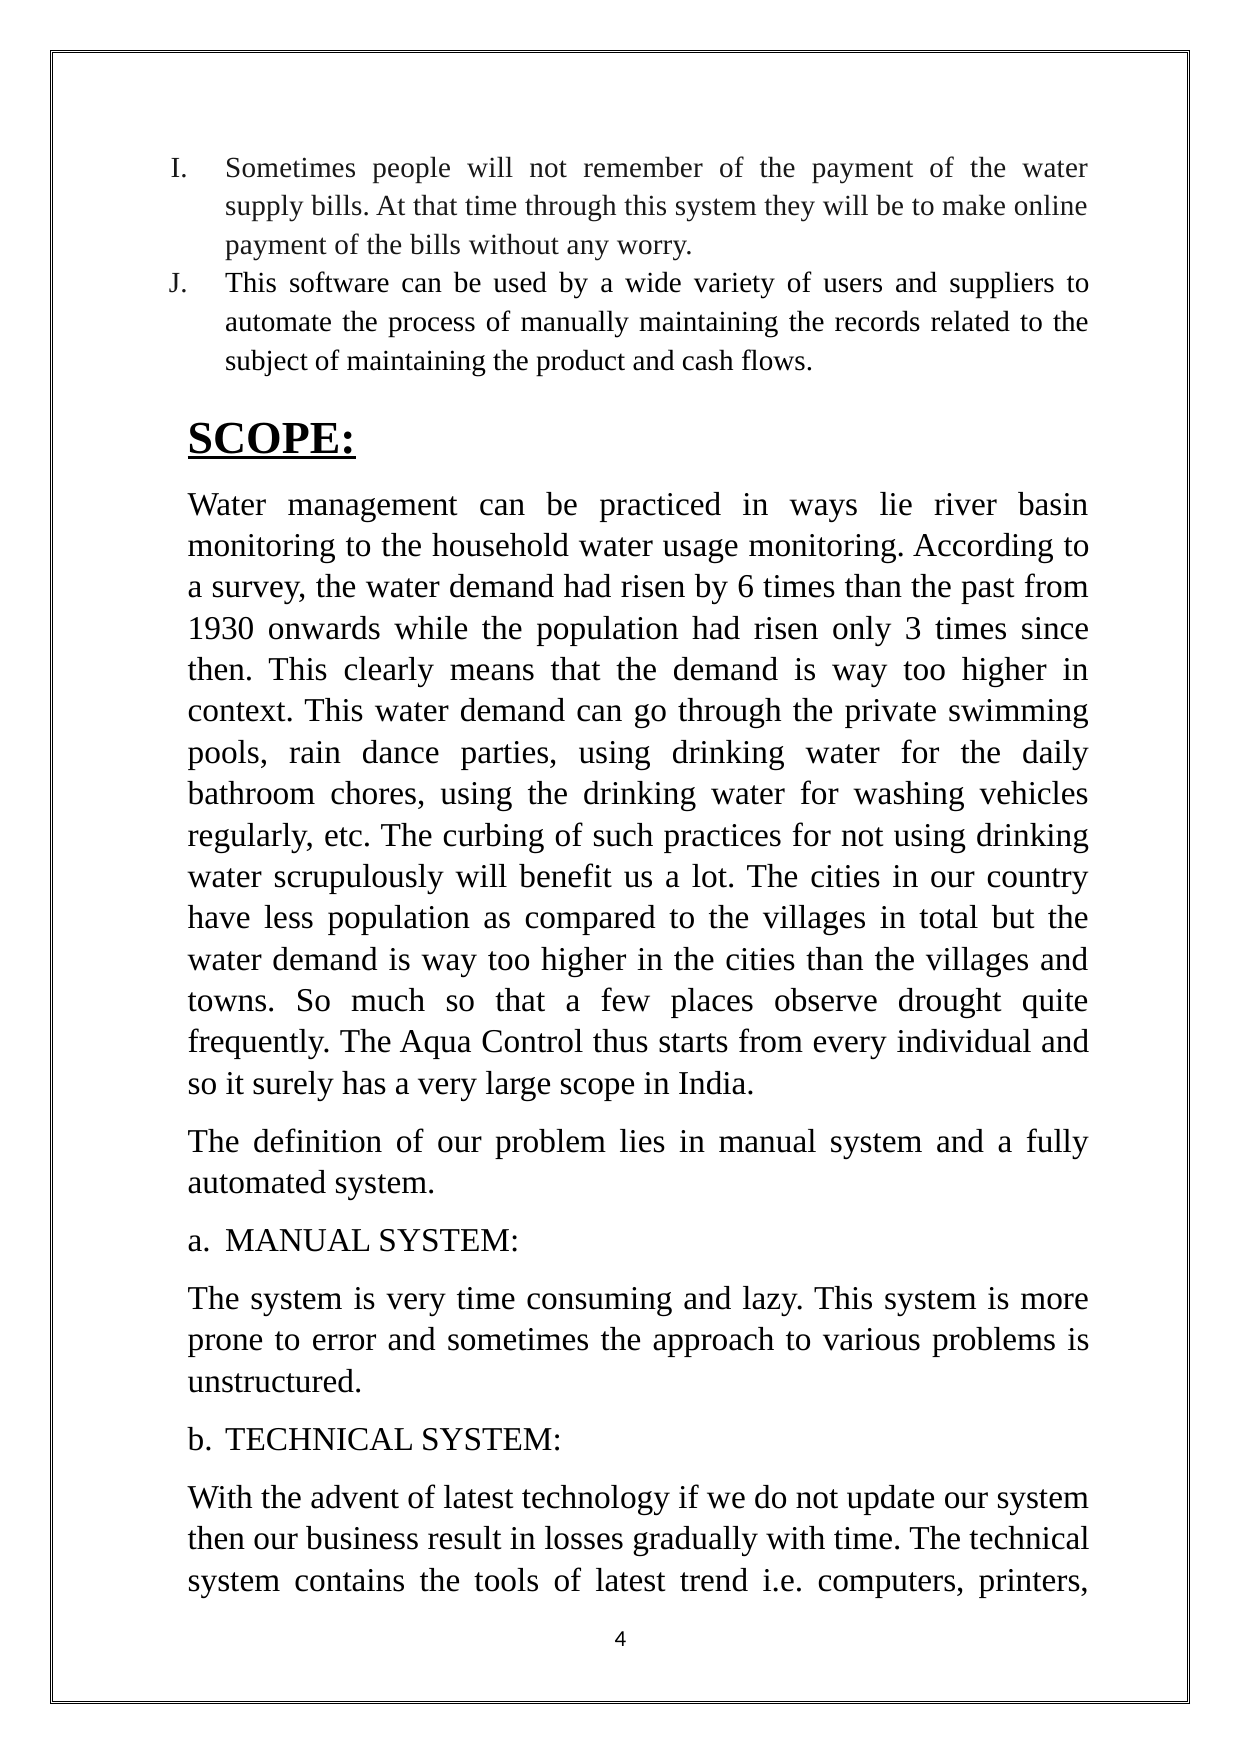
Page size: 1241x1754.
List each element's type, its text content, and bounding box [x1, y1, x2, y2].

text a. MANUAL SYSTEM: [187, 1220, 1090, 1259]
text SCOPE: [187, 410, 1090, 463]
text The system is very time consuming and lazy. This system is more prone to error and sometimes the approach to various problems is unstructured. [187, 1278, 1090, 1399]
text Water management can be practiced in ways lie river basin monitoring to the household water usage monitoring. According to a survey, the water demand had risen by 6 times than the past from 1930 onwards while the population had risen only 3 times since then. This clearly means that the demand is way too higher in context. This water demand can go through the private swimming pools, rain dance parties, using drinking water for the daily bathroom chores, using the drinking water for washing vehicles regularly, etc. The curbing of such practices for not using drinking water scrupulously will benefit us a lot. The cities in our country have less population as compared to the villages in total but the water demand is way too higher in the cities than the villages and towns. So much so that a few places observe drought quite frequently. The Aqua Control thus starts from every individual and so it surely has a very large scope in India. [187, 484, 1090, 1101]
list This software can be used by a wide variety of users and suppliers to automate the process of manually maintaining the records related to the subject of maintaining the product and cash flows. [187, 266, 1090, 376]
text b. TECHNICAL SYSTEM: [187, 1419, 1090, 1457]
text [187, 1477, 1090, 1598]
list Sometimes people will not remember of the payment of the water supply bills. At that time through this system they will be to make online payment of the bills without any worry. [187, 150, 1090, 261]
text The definition of our problem lies in manual system and a fully automated system. [187, 1121, 1090, 1201]
